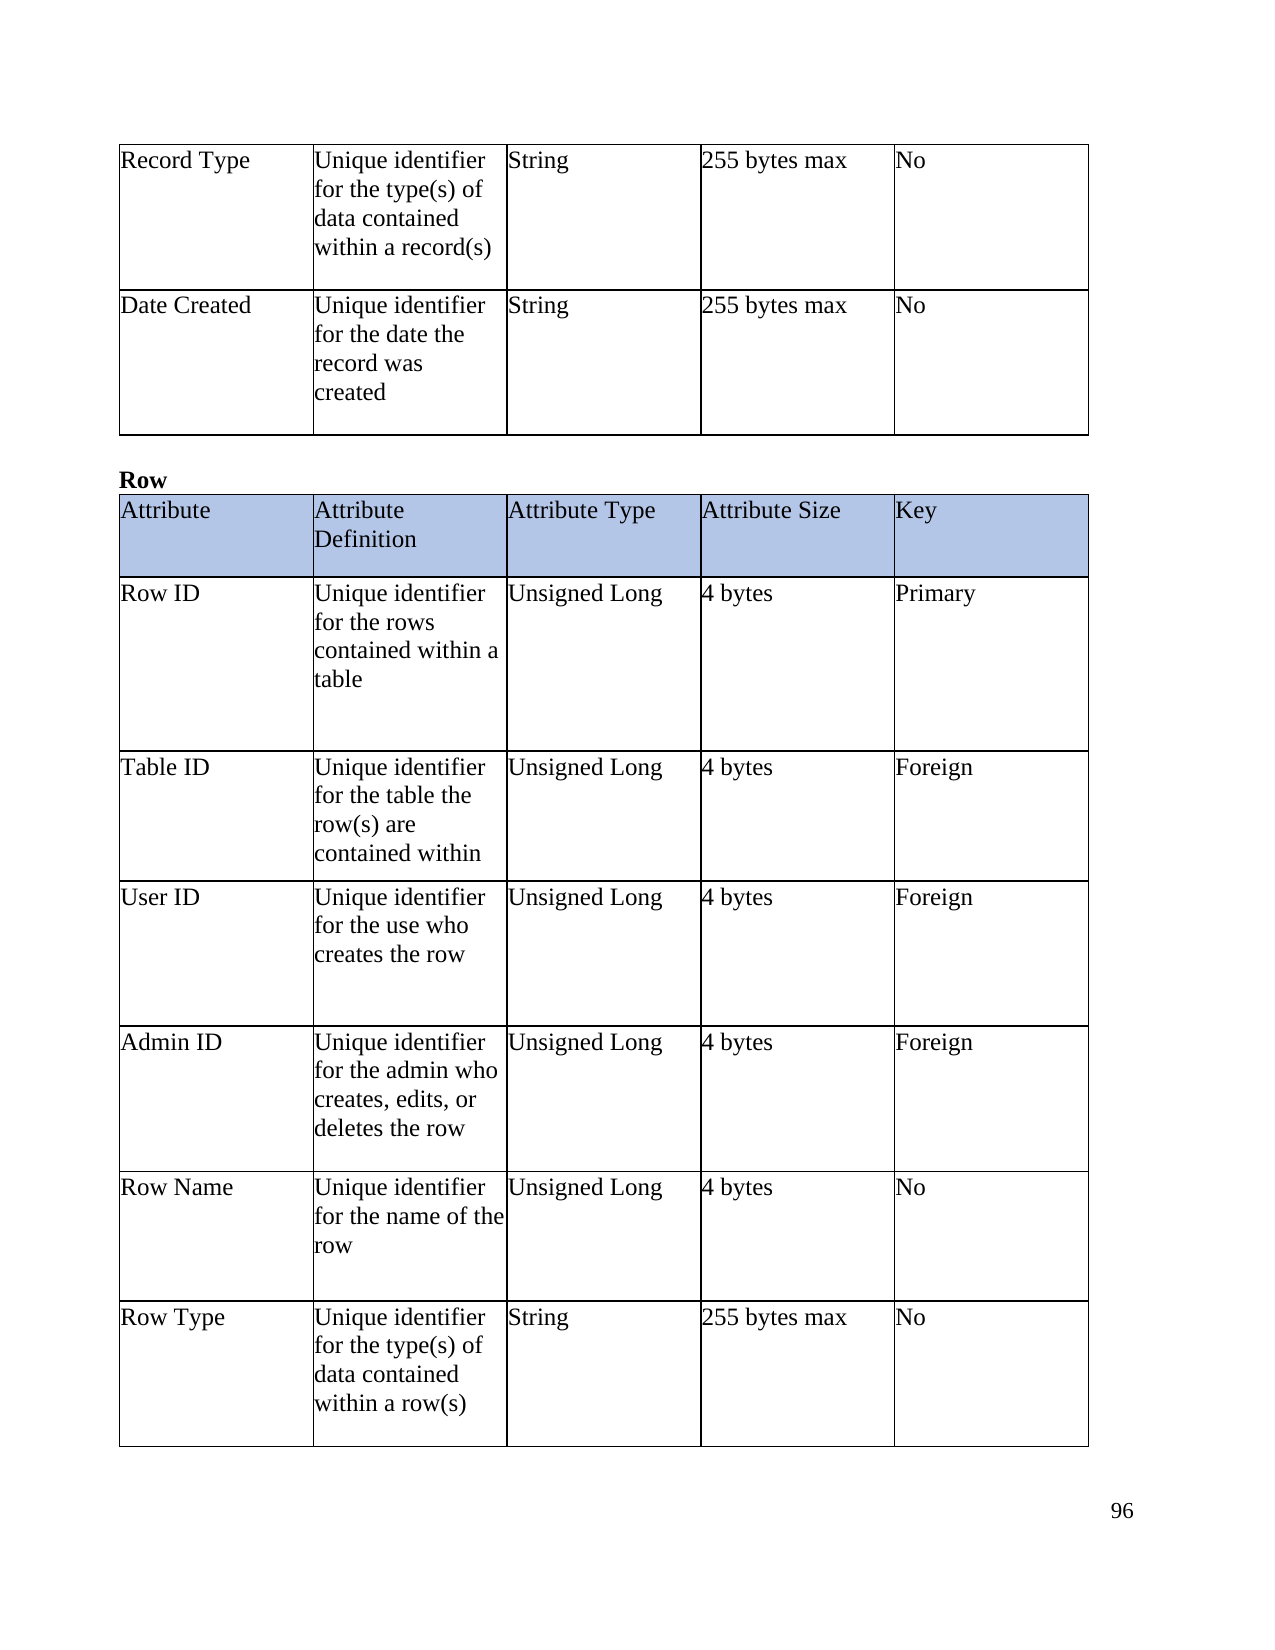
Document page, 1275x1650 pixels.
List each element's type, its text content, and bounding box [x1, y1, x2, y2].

table_header Attribute Type [508, 495, 700, 576]
table_cell User ID [120, 882, 313, 1025]
table_cell Row Type [120, 1302, 313, 1446]
table_cell 255 bytes max [702, 291, 894, 434]
table_cell Table ID [120, 752, 313, 880]
table_cell Unique identifier for the admin who creates, edits, or deletes the row [314, 1027, 506, 1171]
table_cell Row Name [120, 1172, 313, 1300]
table_cell 4 bytes [702, 752, 894, 880]
table_cell No [895, 291, 1088, 434]
table_cell Unsigned Long [508, 882, 700, 1025]
table_cell Row ID [120, 578, 313, 750]
table_cell String [508, 1302, 700, 1446]
table_cell No [895, 1302, 1088, 1446]
table_cell Unique identifier for the type(s) of data contained within a record(s) [314, 145, 506, 289]
table_cell Foreign [895, 882, 1088, 1025]
table_header Attribute Definition [314, 495, 506, 576]
table_cell No [895, 1172, 1088, 1300]
table_cell Date Created [120, 291, 313, 434]
table_cell Primary [895, 578, 1088, 750]
table_cell Foreign [895, 752, 1088, 880]
table_cell Unsigned Long [508, 1027, 700, 1171]
table_cell String [508, 145, 700, 289]
table_cell 4 bytes [702, 882, 894, 1025]
table_cell Unique identifier for the name of the row [314, 1172, 506, 1300]
table_cell 255 bytes max [702, 145, 894, 289]
table_cell Foreign [895, 1027, 1088, 1171]
table_cell 4 bytes [702, 1172, 894, 1300]
table_cell Record Type [120, 145, 313, 289]
table_cell No [895, 145, 1088, 289]
table_header Attribute [120, 495, 313, 576]
table_cell Unsigned Long [508, 578, 700, 750]
table_cell 4 bytes [702, 1027, 894, 1171]
table_cell 255 bytes max [702, 1302, 894, 1446]
table_cell Unsigned Long [508, 1172, 700, 1300]
table_cell 4 bytes [702, 578, 894, 750]
table_header Key [895, 495, 1088, 576]
table_cell Unique identifier for the use who creates the row [314, 882, 506, 1025]
table_cell Unique identifier for the type(s) of data contained within a row(s) [314, 1302, 506, 1446]
text Row [119, 465, 1133, 493]
table_cell Unique identifier for the table the row(s) are contained within [314, 752, 506, 880]
table_cell Unique identifier for the date the record was created [314, 291, 506, 434]
table_header Attribute Size [702, 495, 894, 576]
table_cell Unsigned Long [508, 752, 700, 880]
table_cell Unique identifier for the rows contained within a table [314, 578, 506, 750]
table_cell Admin ID [120, 1027, 313, 1171]
table_cell String [508, 291, 700, 434]
